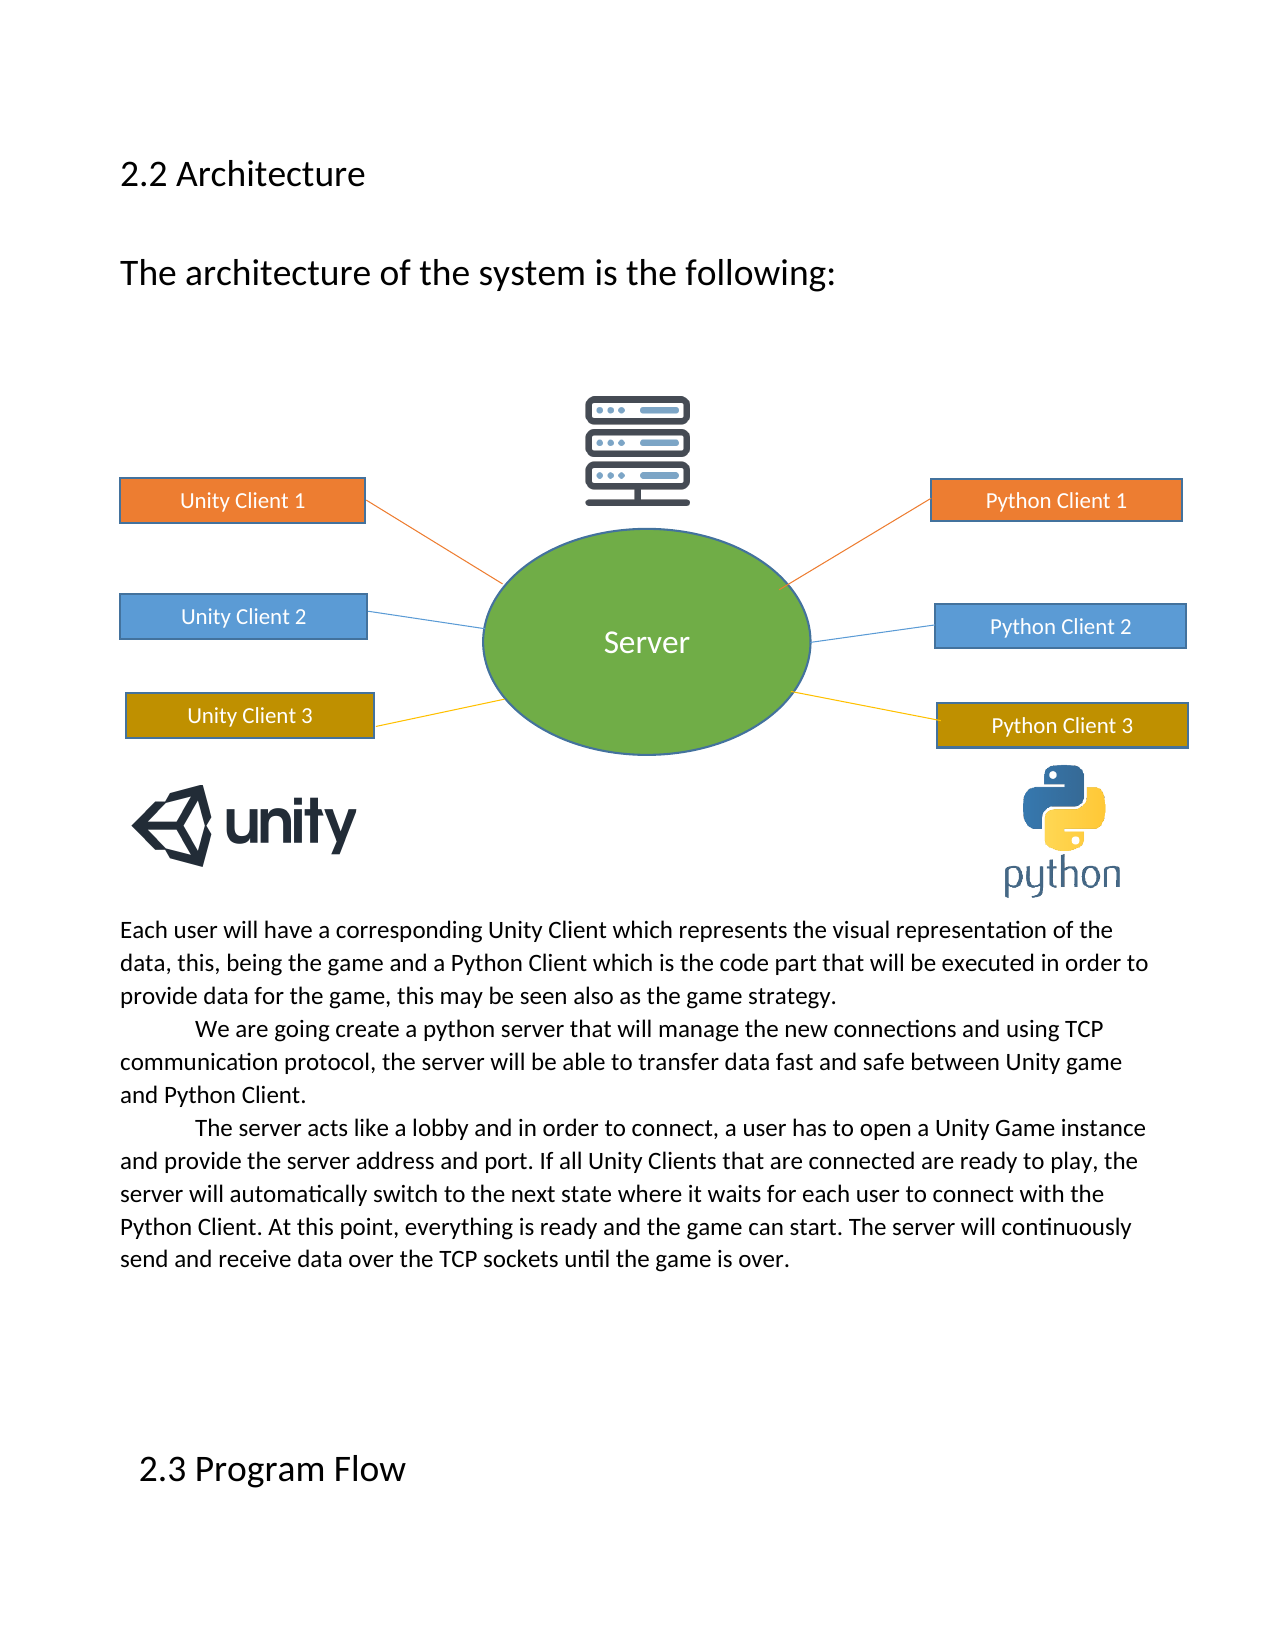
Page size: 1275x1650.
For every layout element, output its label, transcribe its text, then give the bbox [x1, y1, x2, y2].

picture [131, 785, 357, 867]
text We are going create a python server that will manage the new connections and using TCP communication protocol, the server will be able to transfer data fast and safe between Unity game and Python Client. [120, 1013, 1155, 1109]
text The server acts like a lobby and in order to connect, a user has to open a Unity Game instance and provide the server address and port. If all Unity Clients that are connected are ready to play, the server will automatically switch to the next state where it waits for each user to connect with the Python Client. At this point, everything is ready and the game can start. The server will continuously send and receive data over the TCP sockets until the game is over. [120, 1112, 1155, 1274]
picture [921, 762, 1204, 904]
text 2.3 Program Flow [120, 1445, 1155, 1491]
picture [568, 384, 707, 523]
text Each user will have a corresponding Unity Client which represents the visual representation of the data, this, being the game and a Python Client which is the code part that will be executed in order to provide data for the game, this may be seen also as the game strategy. [120, 914, 1155, 1011]
text The architecture of the system is the following: [120, 249, 1155, 295]
text 2.2 Architecture [120, 150, 1155, 196]
